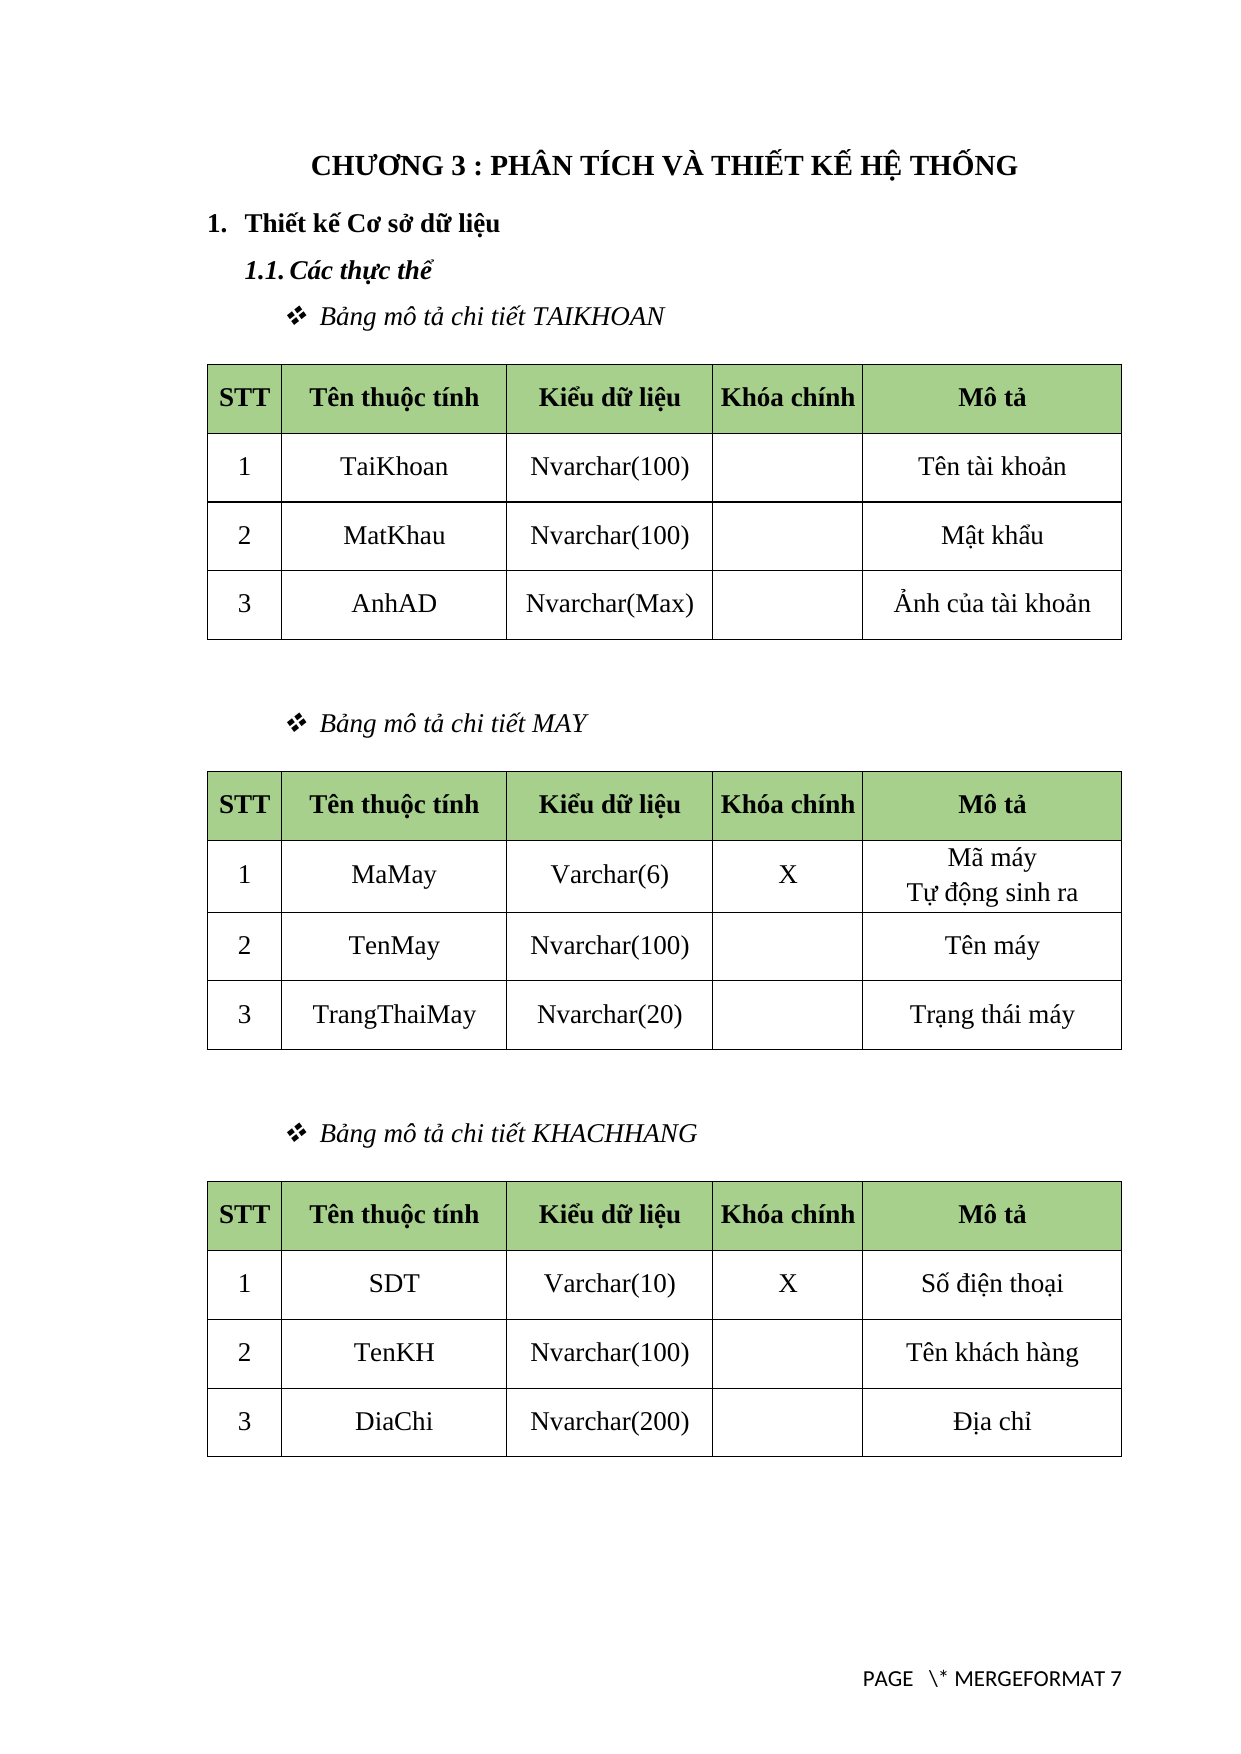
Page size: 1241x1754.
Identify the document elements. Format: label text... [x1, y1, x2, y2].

table_cell Tên máy [863, 913, 1121, 980]
table_header Kiểu dữ liệu [507, 1182, 712, 1250]
list Thiết kế Cơ sở dữ liệu [207, 207, 1122, 238]
table_cell [713, 1389, 862, 1456]
table_cell MaMay [282, 841, 506, 912]
table_cell Ảnh của tài khoản [863, 571, 1121, 639]
table_cell DiaChi [282, 1389, 506, 1456]
list Bảng mô tả chi tiết TAIKHOAN [282, 300, 1122, 332]
table_cell Varchar(10) [507, 1251, 712, 1319]
table_header Kiểu dữ liệu [507, 772, 712, 840]
text CHƯƠNG 3 : PHÂN TÍCH VÀ THIẾT KẾ HỆ THỐNG [207, 148, 1122, 181]
table_cell Mật khẩu [863, 503, 1121, 570]
table_cell Nvarchar(100) [507, 434, 712, 501]
table_cell [713, 503, 862, 570]
table_cell TenMay [282, 913, 506, 980]
table_cell [713, 913, 862, 980]
table_header Mô tả [863, 772, 1121, 840]
table_header Tên thuộc tính [282, 365, 506, 433]
table_cell AnhAD [282, 571, 506, 639]
table_header STT [208, 365, 281, 433]
table_cell Trạng thái máy [863, 981, 1121, 1049]
table_cell Tên tài khoản [863, 434, 1121, 501]
table_cell MatKhau [282, 503, 506, 570]
table_header STT [208, 772, 281, 840]
table_cell TaiKhoan [282, 434, 506, 501]
table_cell Số điện thoại [863, 1251, 1121, 1319]
table_cell [713, 571, 862, 639]
table_cell Nvarchar(100) [507, 1320, 712, 1387]
table_cell Nvarchar(100) [507, 503, 712, 570]
list Bảng mô tả chi tiết KHACHHANG [282, 1118, 1122, 1149]
table_cell [713, 434, 862, 501]
table_cell Tên khách hàng [863, 1320, 1121, 1387]
table_cell TenKH [282, 1320, 506, 1387]
list Bảng mô tả chi tiết MAY [282, 707, 1122, 739]
table_cell 1 [208, 1251, 281, 1319]
table_header Kiểu dữ liệu [507, 365, 712, 433]
table_header Mô tả [863, 1182, 1121, 1250]
table_cell 2 [208, 913, 281, 980]
table_cell 1 [208, 841, 281, 912]
table_cell Địa chỉ [863, 1389, 1121, 1456]
table_cell Varchar(6) [507, 841, 712, 912]
table_cell Nvarchar(200) [507, 1389, 712, 1456]
table_header Khóa chính [713, 772, 862, 840]
table_cell SDT [282, 1251, 506, 1319]
table_header STT [208, 1182, 281, 1250]
table_cell 2 [208, 503, 281, 570]
table_cell 3 [208, 571, 281, 639]
table_cell 3 [208, 1389, 281, 1456]
table_cell TrangThaiMay [282, 981, 506, 1049]
table_cell Nvarchar(100) [507, 913, 712, 980]
list Các thực thể [244, 254, 1122, 285]
table_header Tên thuộc tính [282, 1182, 506, 1250]
table_cell Nvarchar(20) [507, 981, 712, 1049]
table_header Tên thuộc tính [282, 772, 506, 840]
table_cell Mã máy Tự động sinh ra [863, 841, 1121, 912]
table_cell 3 [208, 981, 281, 1049]
table_cell Nvarchar(Max) [507, 571, 712, 639]
table_cell 1 [208, 434, 281, 501]
table_header Khóa chính [713, 1182, 862, 1250]
table_cell X [713, 841, 862, 912]
table_cell X [713, 1251, 862, 1319]
table_cell [713, 981, 862, 1049]
table_cell 2 [208, 1320, 281, 1387]
table_header Khóa chính [713, 365, 862, 433]
table_cell [713, 1320, 862, 1387]
table_header Mô tả [863, 365, 1121, 433]
